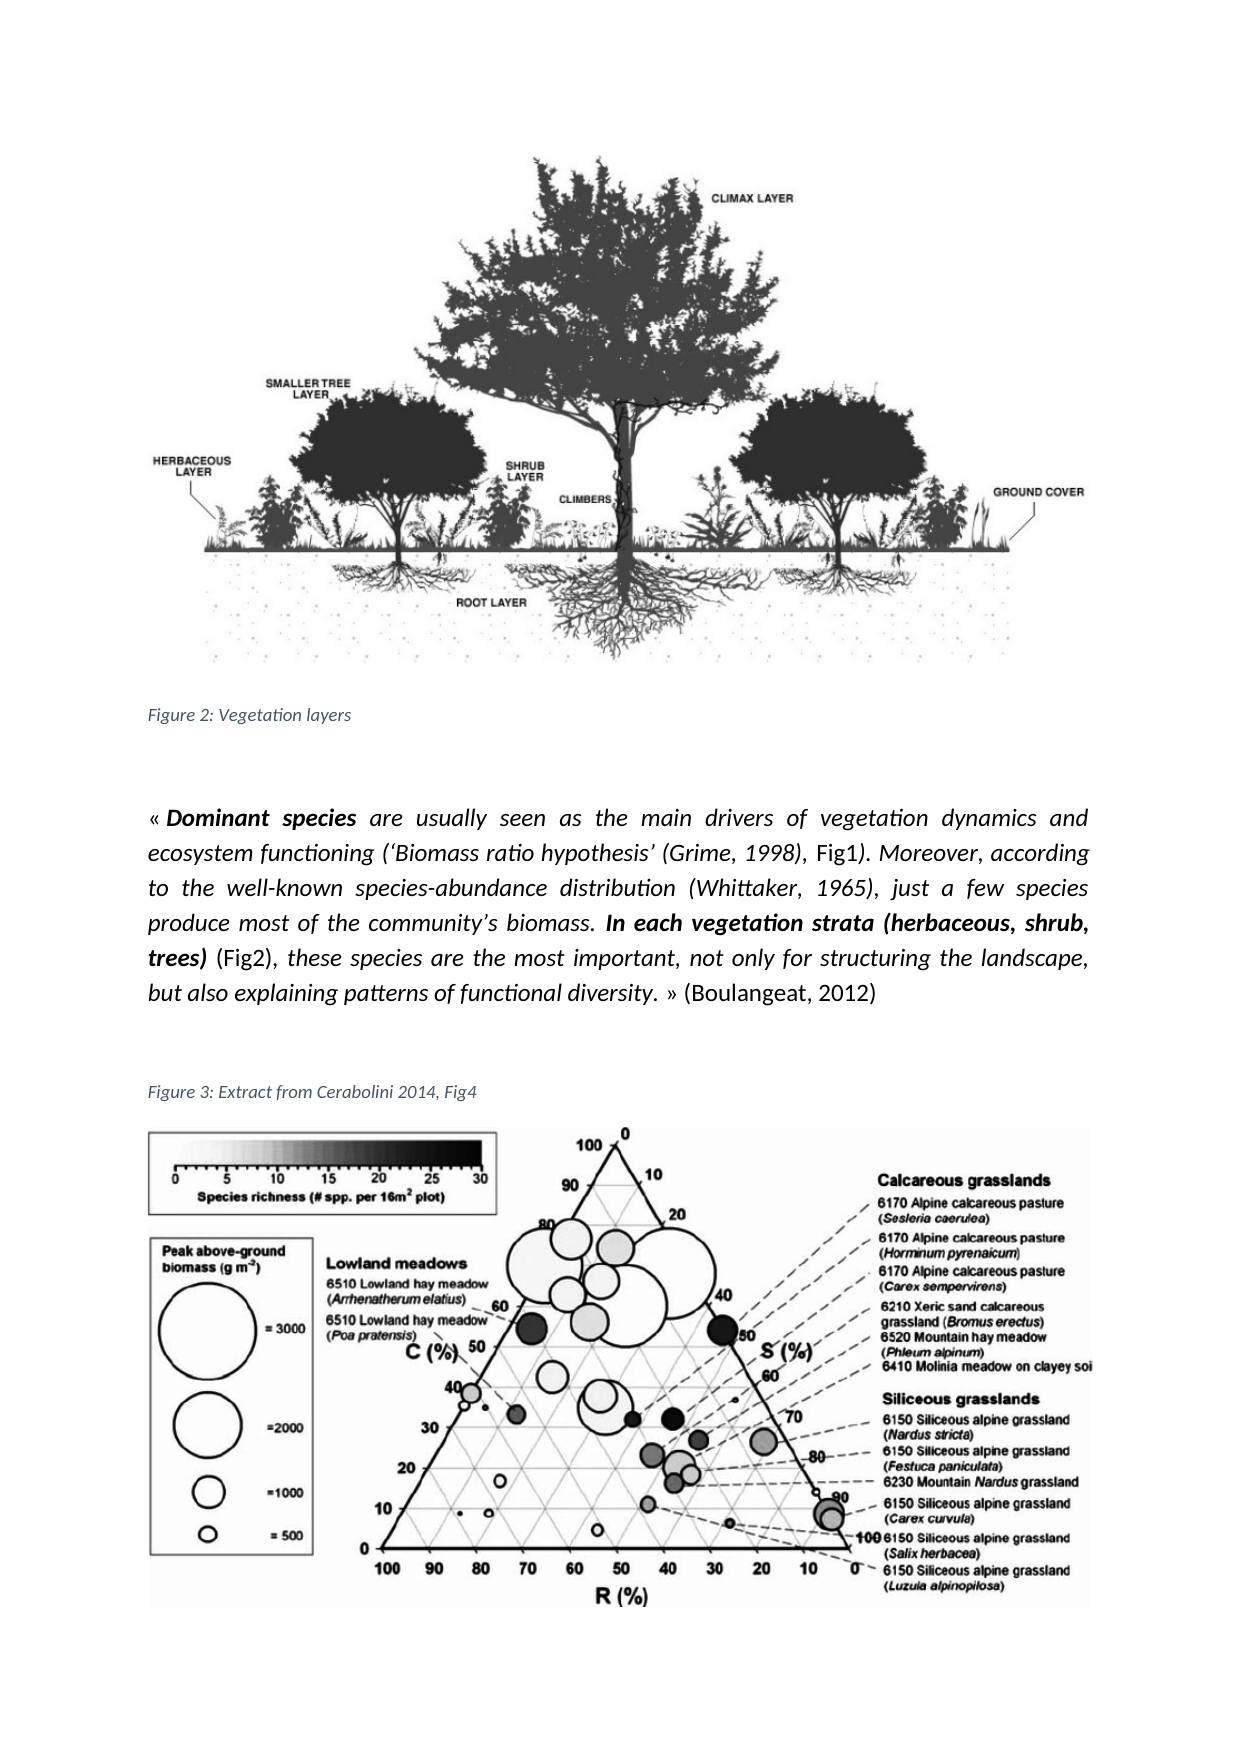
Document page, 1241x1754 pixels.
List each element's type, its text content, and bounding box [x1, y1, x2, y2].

picture [147, 147, 1093, 682]
text Figure : Extract from Cerabolini 2014, Fig4 [148, 1080, 1093, 1103]
picture [147, 1126, 1093, 1607]
text Figure : Vegetation layers [148, 703, 1093, 726]
text « Dominant species are usually seen as the main drivers of vegetation dynamics and ecosystem functioning (‘Biomass ratio hypothesis’ (Grime, 1998), Fig1). Moreover, according to the well-known species-abundance distribution (Whittaker, 1965), just a few species produce most of the community’s biomass. In each vegetation strata (herbaceous, shrub, trees) (Fig2), these species are the most important, not only for structuring the landscape, but also explaining patterns of functional diversity. » (Boulangeat, 2012) [148, 802, 1093, 1008]
